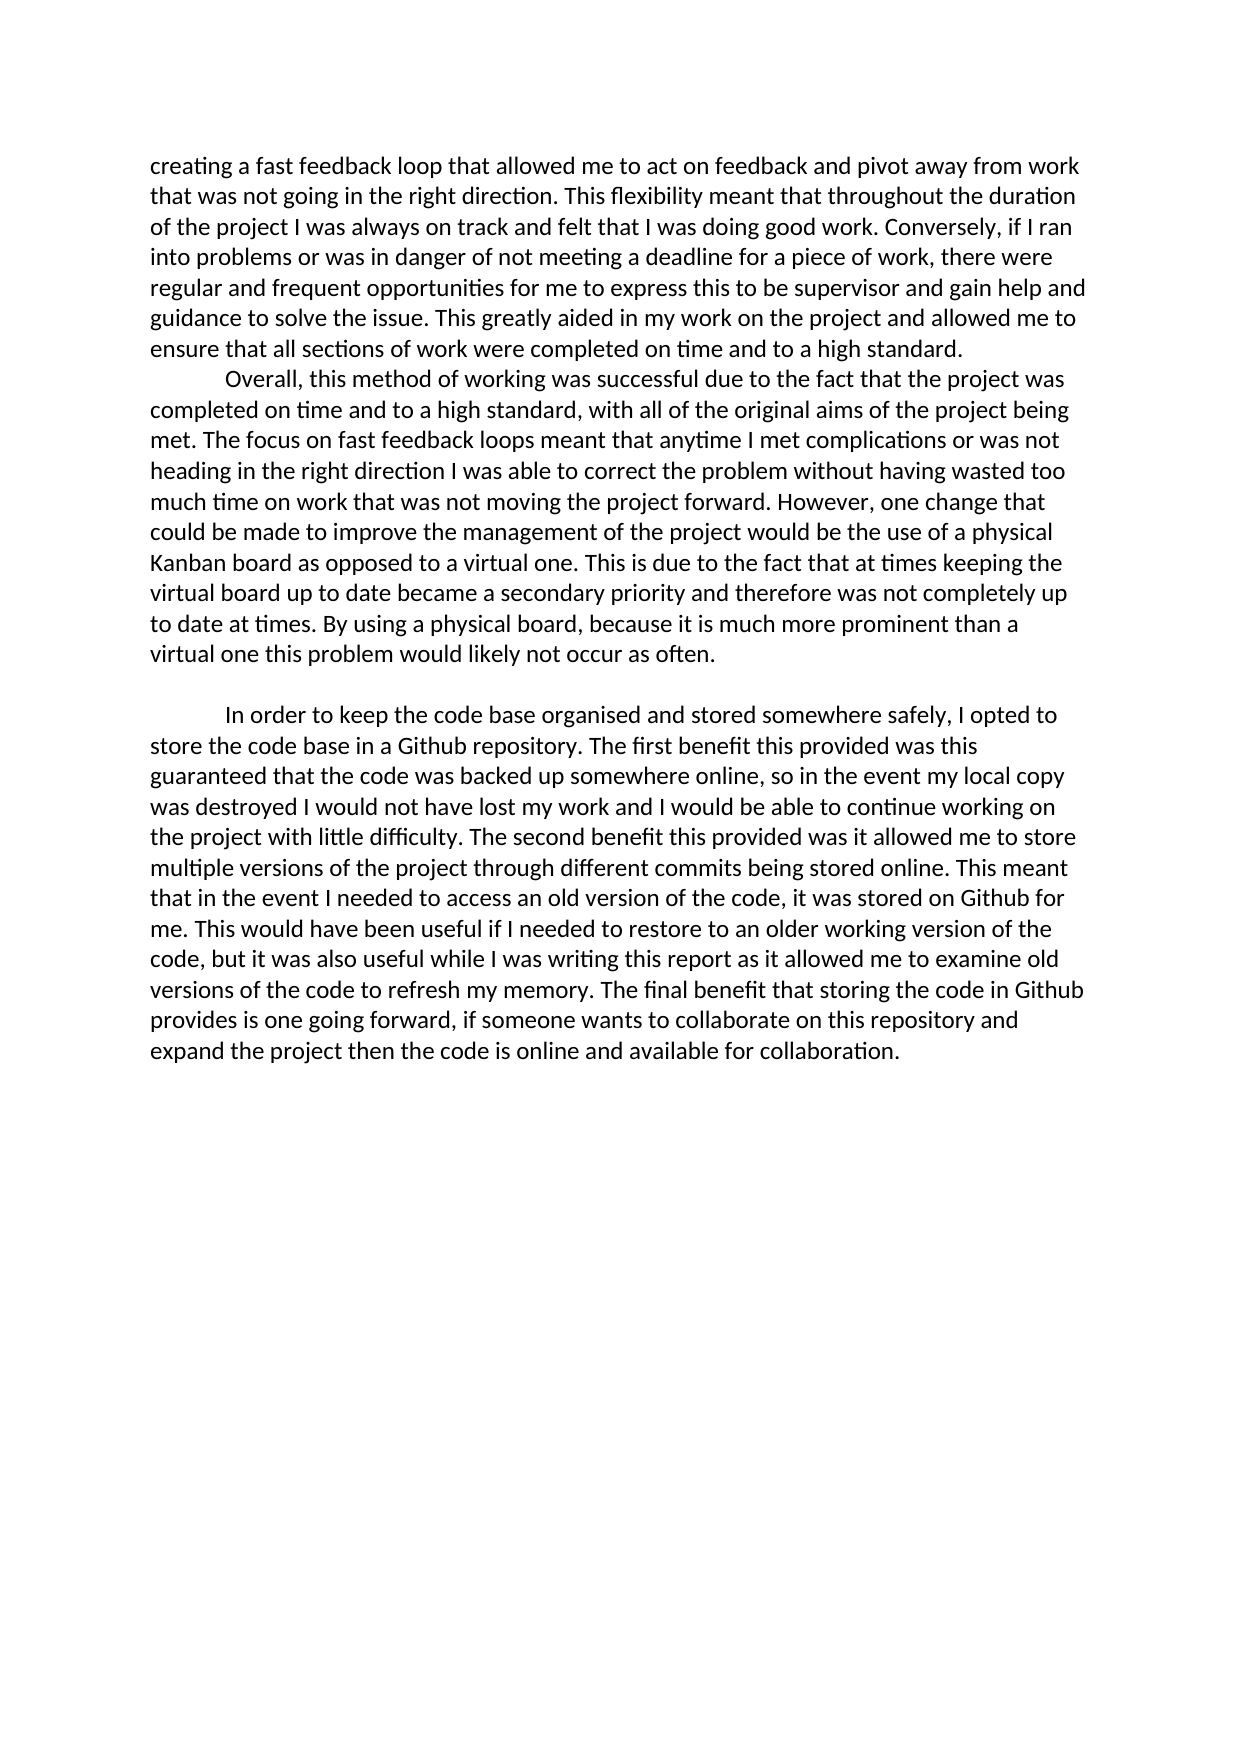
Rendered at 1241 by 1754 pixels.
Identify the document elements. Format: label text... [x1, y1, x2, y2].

text Overall, this method of working was successful due to the fact that the project was completed on time and to a high standard, with all of the original aims of the project being met. The focus on fast feedback loops meant that anytime I met complications or was not heading in the right direction I was able to correct the problem without having wasted too much time on work that was not moving the project forward. However, one change that could be made to improve the management of the project would be the use of a physical Kanban board as opposed to a virtual one. This is due to the fact that at times keeping the virtual board up to date became a secondary priority and therefore was not completely up to date at times. By using a physical board, because it is much more prominent than a virtual one this problem would likely not occur as often. [150, 364, 1090, 669]
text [150, 150, 1090, 364]
text In order to keep the code base organised and stored somewhere safely, I opted to store the code base in a Github repository. The first benefit this provided was this guaranteed that the code was backed up somewhere online, so in the event my local copy was destroyed I would not have lost my work and I would be able to continue working on the project with little difficulty. The second benefit this provided was it allowed me to store multiple versions of the project through different commits being stored online. This meant that in the event I needed to access an old version of the code, it was stored on Github for me. This would have been useful if I needed to restore to an older working version of the code, but it was also useful while I was writing this report as it allowed me to examine old versions of the code to refresh my memory. The final benefit that storing the code in Github provides is one going forward, if someone wants to collaborate on this repository and expand the project then the code is online and available for collaboration. [150, 699, 1090, 1066]
